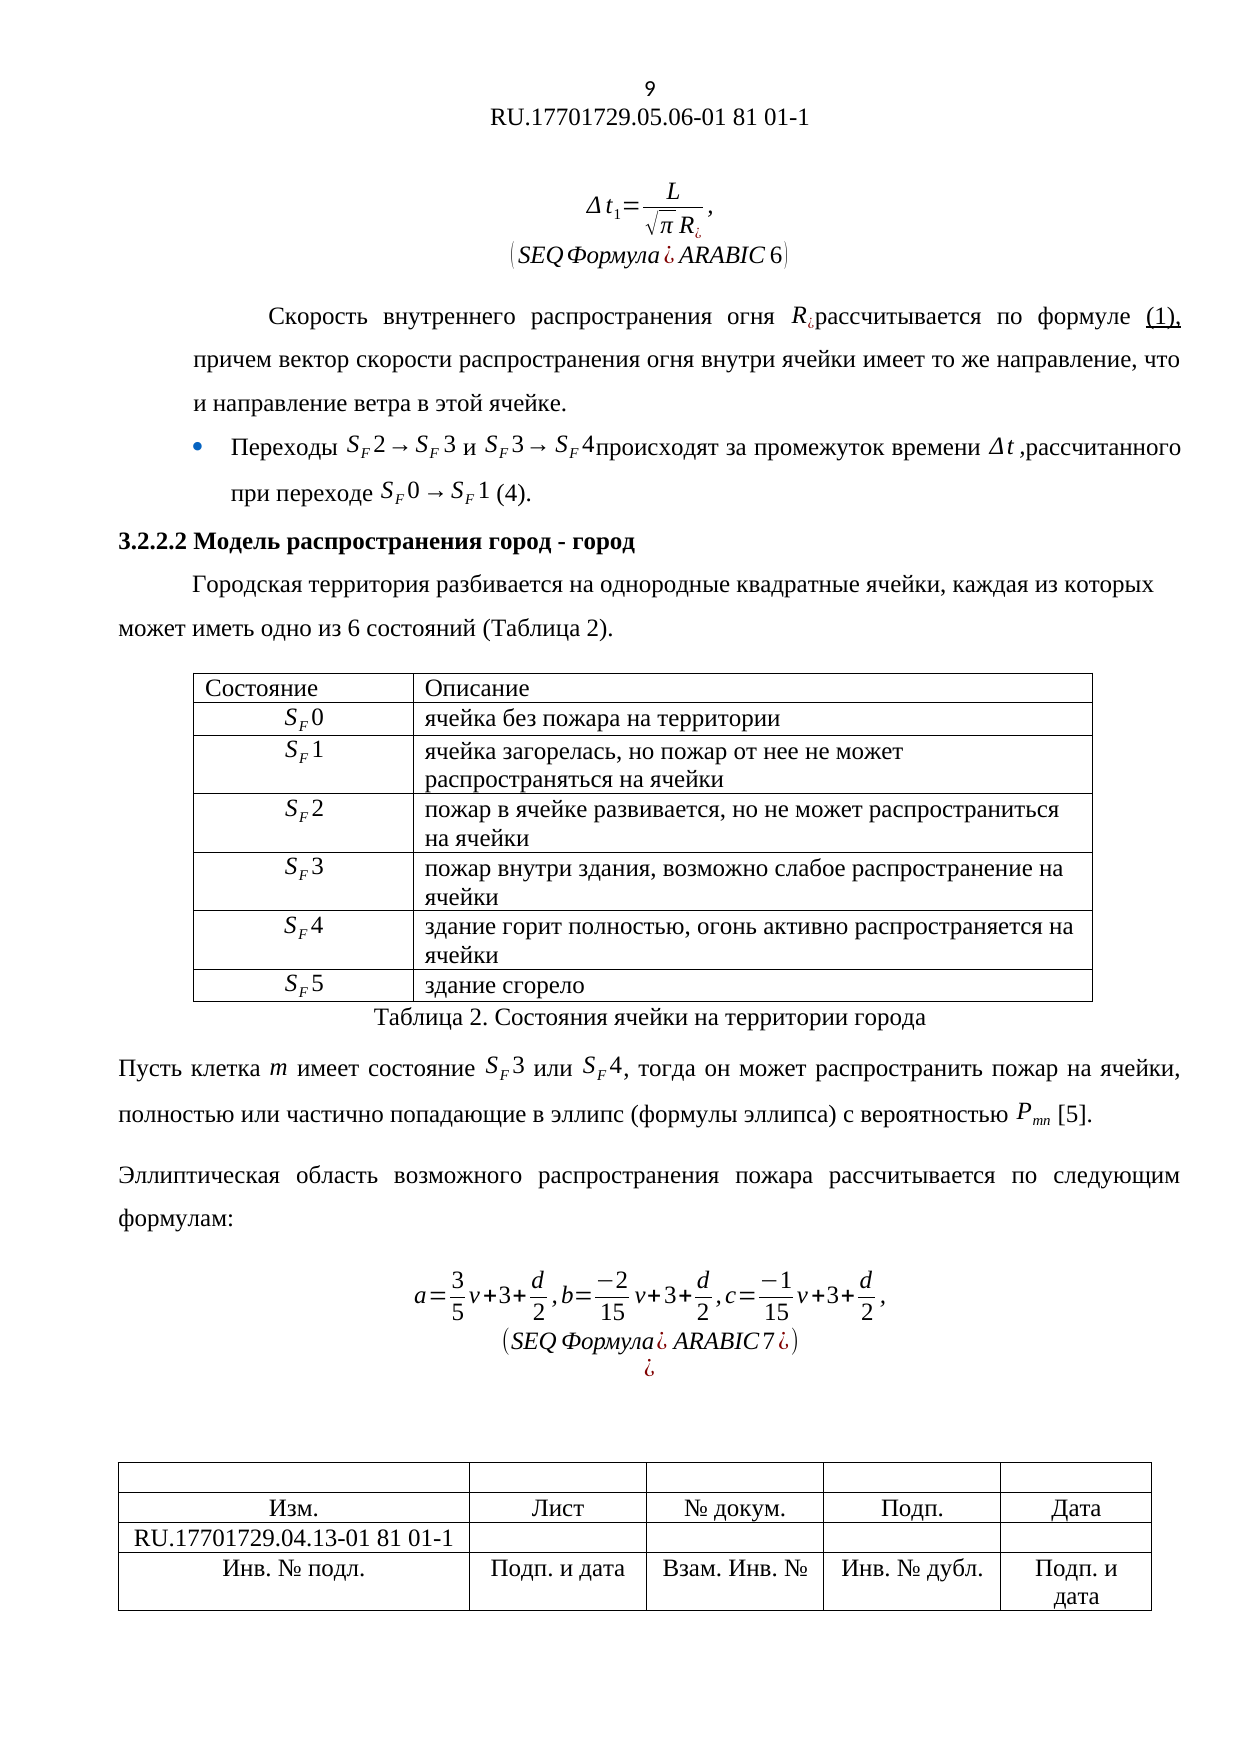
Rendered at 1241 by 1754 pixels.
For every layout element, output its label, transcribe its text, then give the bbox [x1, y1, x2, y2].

table_header Состояние [194, 674, 413, 702]
text Эллиптическая область возможного распространения пожара рассчитывается по следующим формулам: [118, 1160, 1181, 1232]
text Пусть клетка имеет состояние или , тогда он может распространить пожар на ячейки, полностью или частично попадающие в эллипс (формулы эллипса) с вероятностью [5]. [118, 1052, 1181, 1129]
text Городская территория разбивается на однородные квадратные ячейки, каждая из которых может иметь одно из 6 состояний (Таблица 2). [118, 569, 1181, 641]
text Скорость внутреннего распространения огня рассчитывается по формуле (1), причем вектор скорости распространения огня внутри ячейки имеет то же направление, что и направление ветра в этой ячейке. [193, 301, 1181, 416]
table_cell [194, 911, 413, 969]
table_cell [194, 736, 413, 793]
table_cell ячейка без пожара на территории [414, 703, 1092, 735]
table_cell [194, 853, 413, 910]
table_cell [194, 970, 413, 1001]
table_cell пожар внутри здания, возможно слабое распространение на ячейки [414, 853, 1092, 910]
text Таблица 2. Состояния ячейки на территории города [118, 1002, 1181, 1031]
list Переходы и происходят за промежуток времени рассчитанного при переходе (4). [193, 431, 1181, 508]
table_header Описание [414, 674, 1092, 702]
table_cell [194, 794, 413, 852]
table_cell [194, 703, 413, 735]
table_cell здание сгорело [414, 970, 1092, 1001]
table_cell здание горит полностью, огонь активно распространяется на ячейки [414, 911, 1092, 969]
table_cell ячейка загорелась, но пожар от нее не может распространяться на ячейки [414, 736, 1092, 793]
subtitle 3.2.2.2 Модель распространения город - город [118, 526, 1181, 555]
table_cell пожар в ячейке развивается, но не может распространиться на ячейки [414, 794, 1092, 852]
